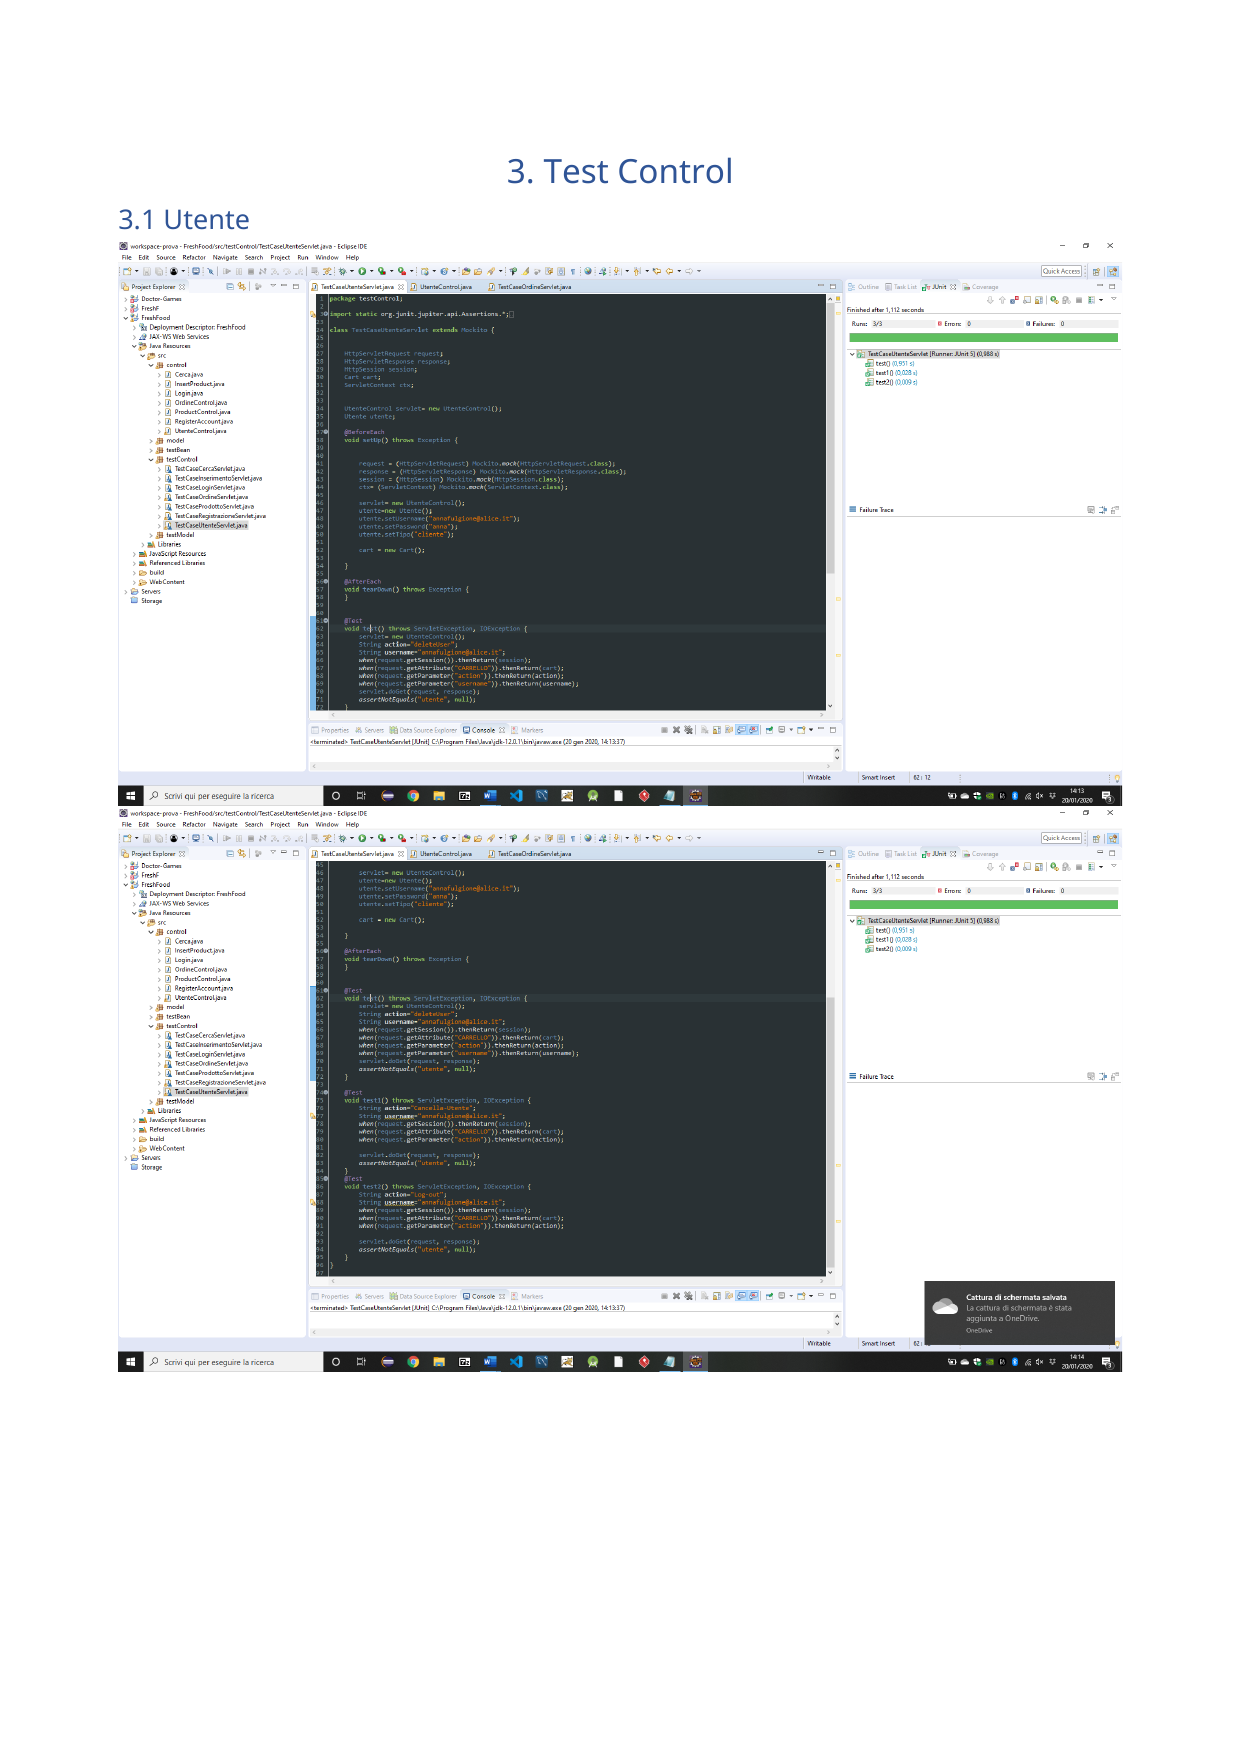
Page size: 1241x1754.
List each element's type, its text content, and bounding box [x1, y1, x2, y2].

subtitle 3.1 Utente [118, 201, 1122, 238]
picture [118, 807, 1123, 1372]
picture [118, 240, 1123, 806]
subtitle 3. Test Control [118, 148, 1122, 193]
